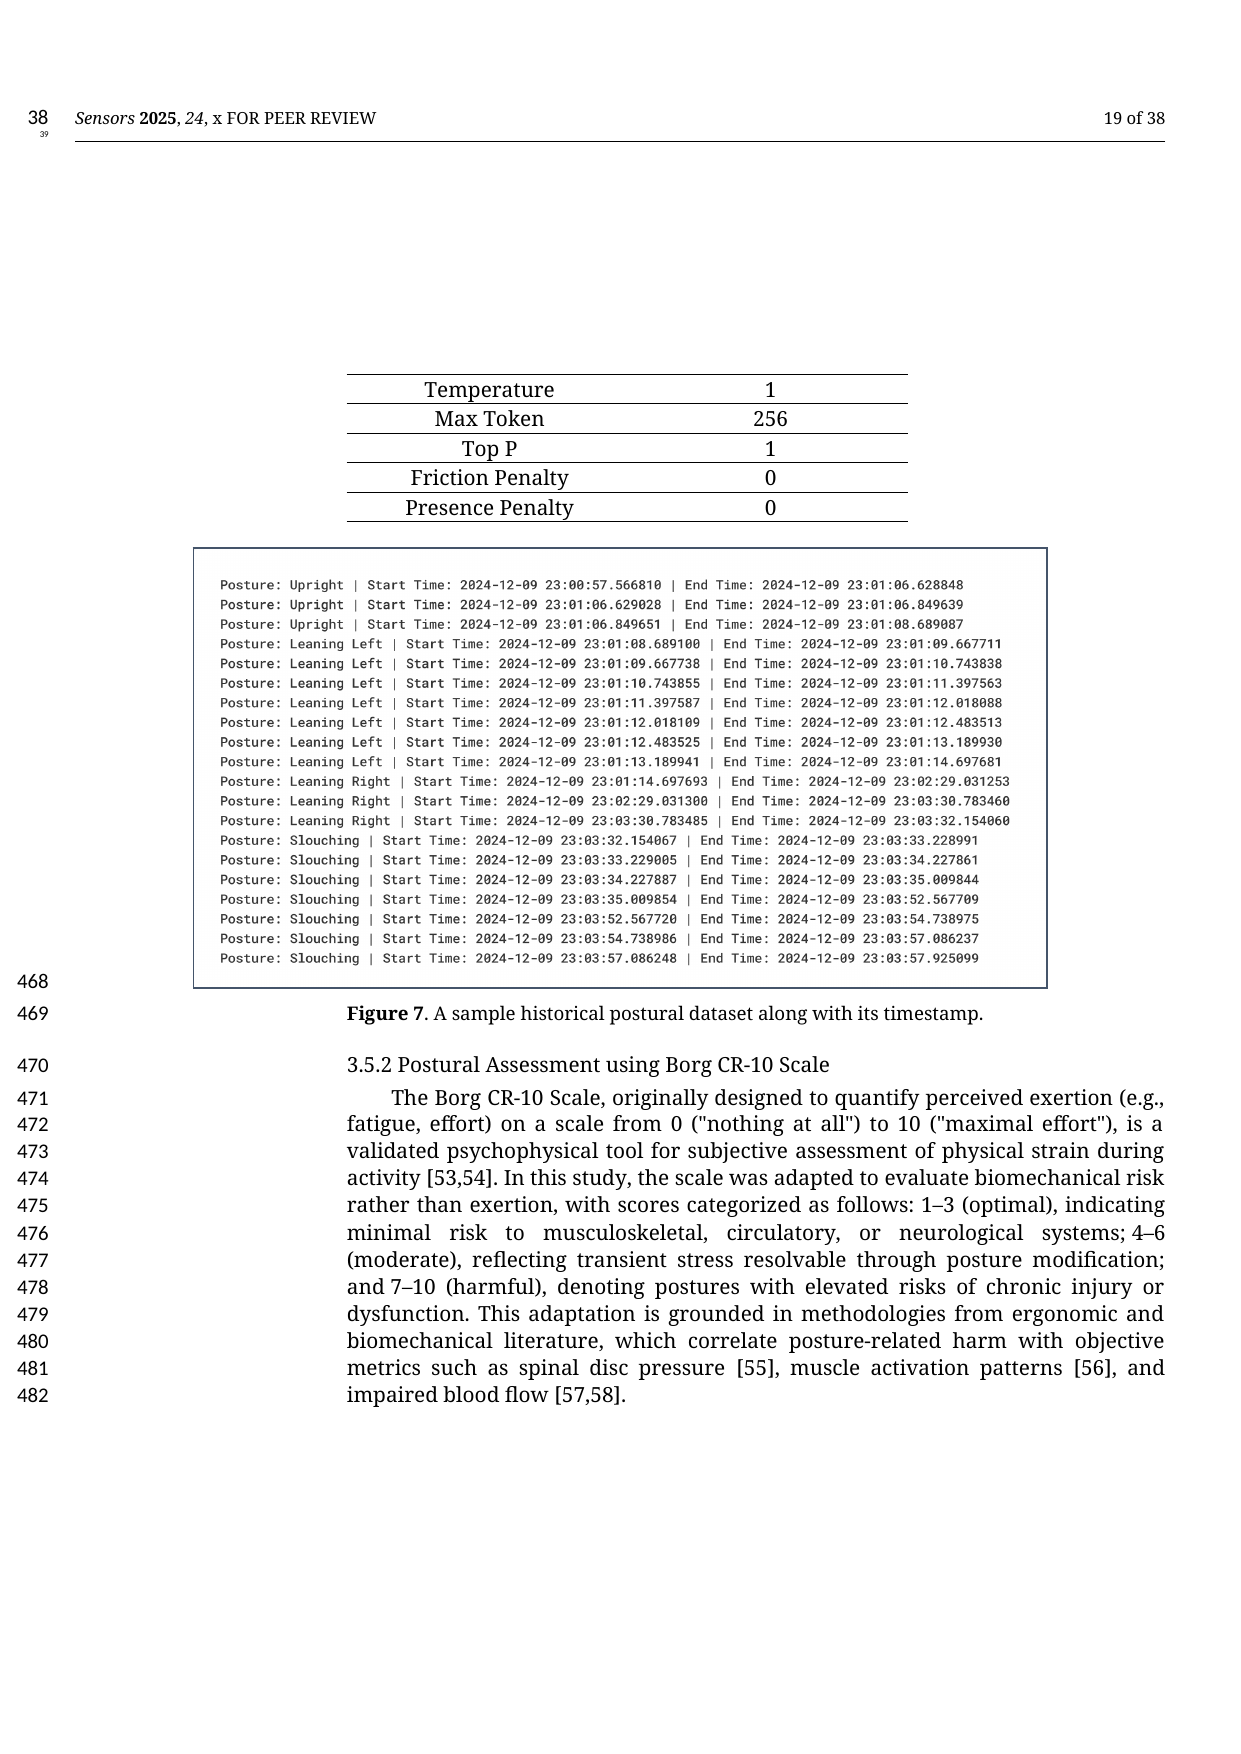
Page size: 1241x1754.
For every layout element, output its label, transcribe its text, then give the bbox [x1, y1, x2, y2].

table_cell 256 [632, 404, 908, 433]
text The Borg CR-10 Scale, originally designed to quantify perceived exertion (e.g., fatigue, effort) on a scale from 0 ("nothing at all") to 10 ("maximal effort"), is a validated psychophysical tool for subjective assessment of physical strain during activity [53,54]. In this study, the scale was adapted to evaluate biomechanical risk rather than exertion, with scores categorized as follows: 1–3 (optimal), indicating minimal risk to musculoskeletal, circulatory, or neurological systems; 4–6 (moderate), reflecting transient stress resolvable through posture modification; and 7–10 (harmful), denoting postures with elevated risks of chronic injury or dysfunction. This adaptation is grounded in methodologies from ergonomic and biomechanical literature, which correlate posture-related harm with objective metrics such as spinal disc pressure [55], muscle activation patterns [56], and impaired blood flow [57,58]. [347, 1084, 1165, 1408]
table_cell Temperature [347, 375, 632, 403]
table_cell 0 [632, 463, 908, 492]
table_cell Friction Penalty [347, 463, 632, 492]
table_cell Top P [347, 434, 632, 462]
subtitle 3.5.2 Postural Assessment using Borg CR-10 Scale [347, 1050, 1165, 1077]
text Figure 7. A sample historical postural dataset along with its timestamp. [347, 1001, 1165, 1025]
picture [194, 549, 1046, 987]
table_cell 0 [632, 493, 908, 521]
table_cell 1 [632, 375, 908, 403]
table_cell Presence Penalty [347, 493, 632, 521]
table_cell Max Token [347, 404, 632, 433]
table_cell 1 [632, 434, 908, 462]
